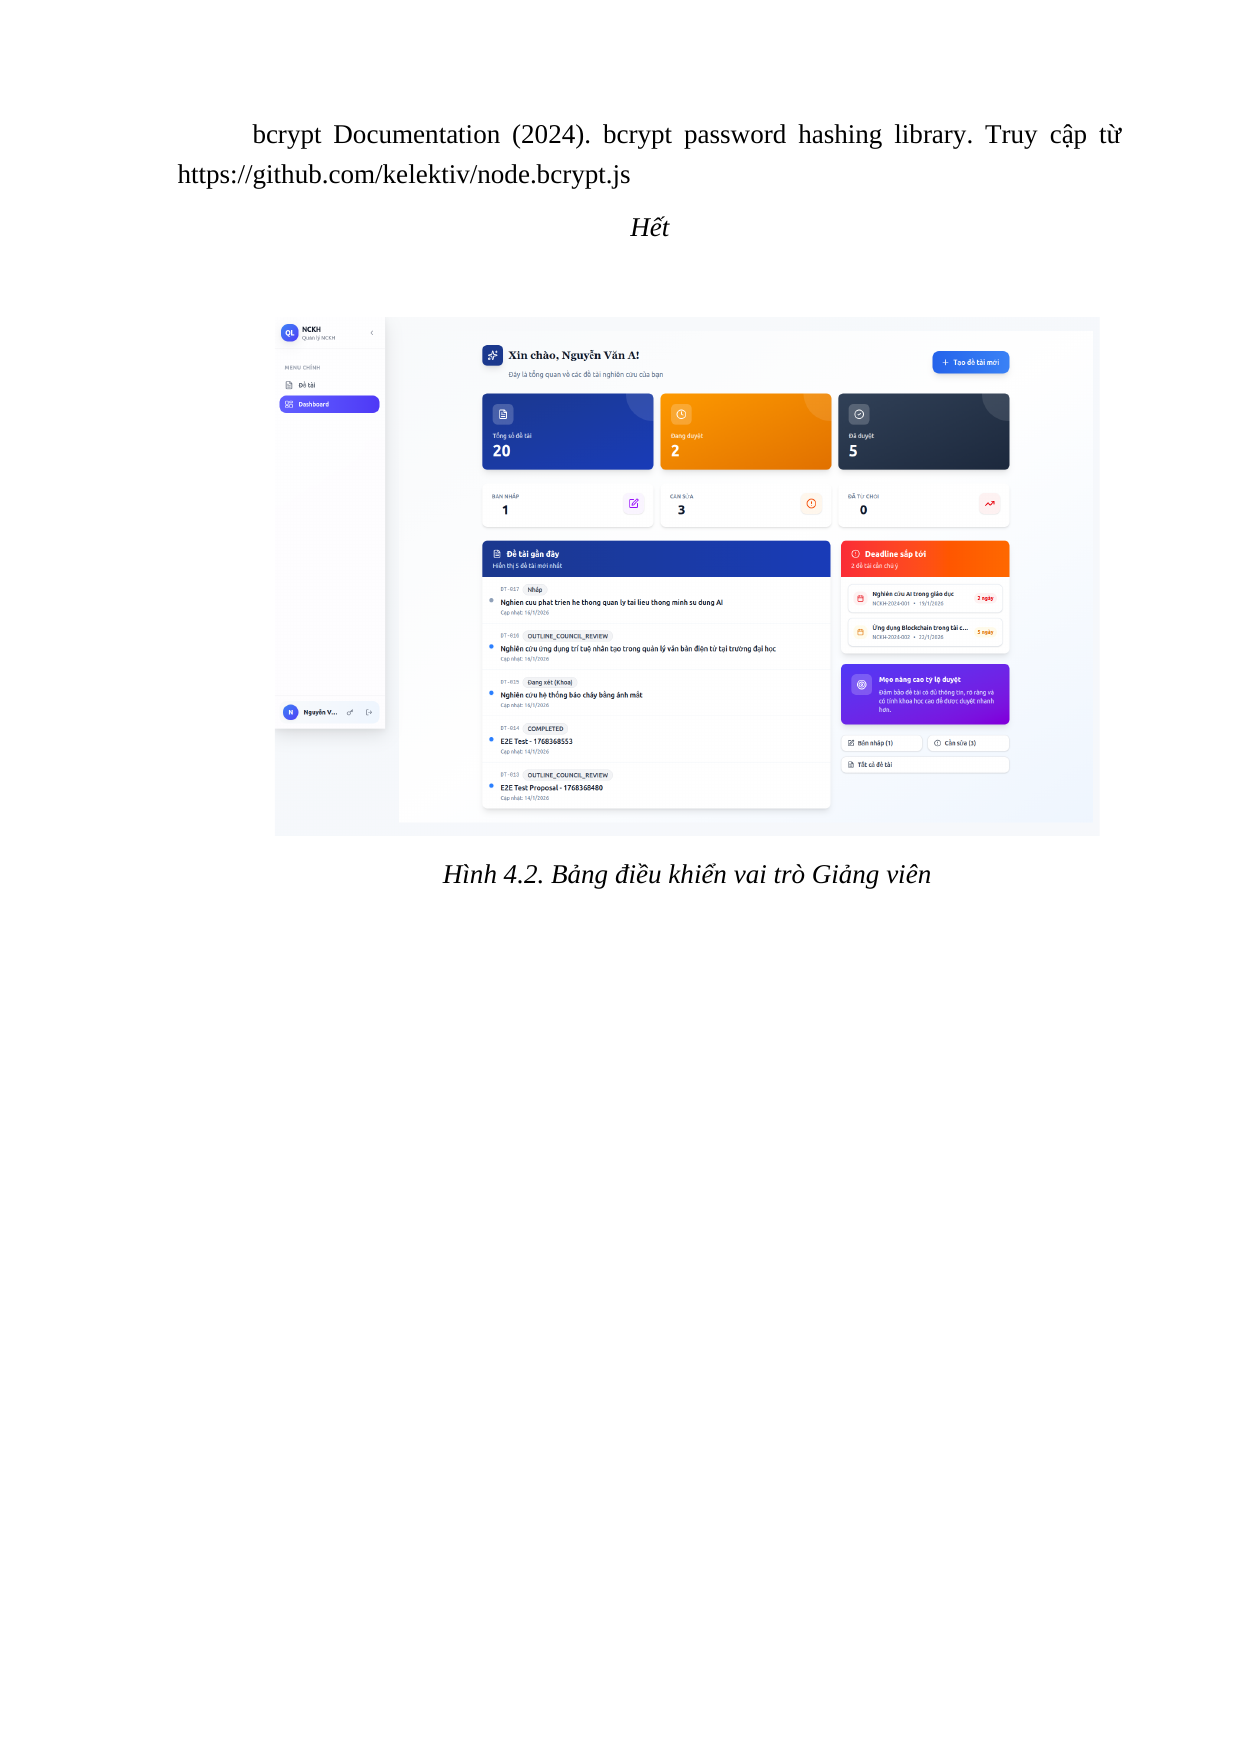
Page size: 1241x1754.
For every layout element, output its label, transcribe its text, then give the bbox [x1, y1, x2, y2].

picture [274, 317, 1100, 836]
text Hết [177, 211, 1122, 243]
text bcrypt Documentation (2024). bcrypt password hashing library. Truy cập từ https://github.com/kelektiv/node.bcrypt.js [177, 118, 1122, 190]
text Hình 4.2. Bảng điều khiển vai trò Giảng viên [177, 858, 1122, 889]
